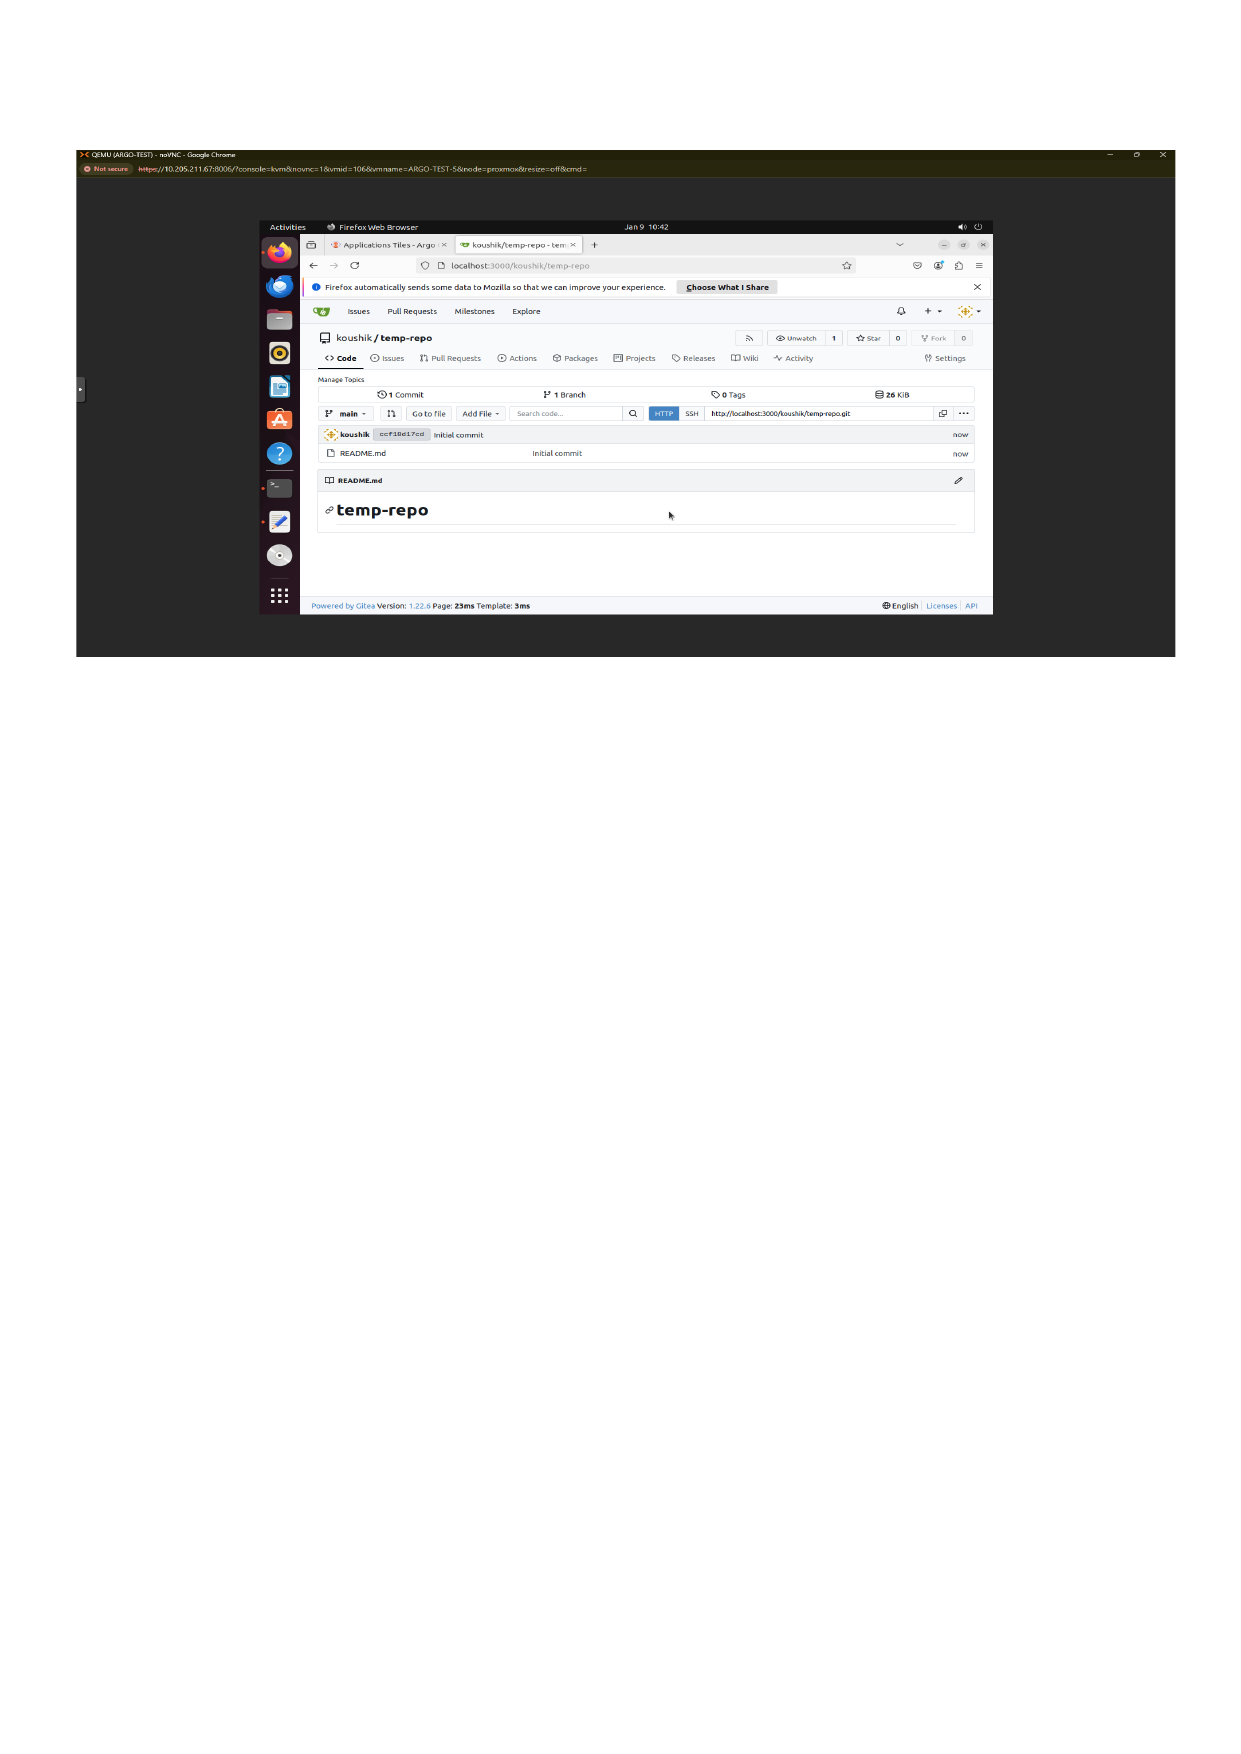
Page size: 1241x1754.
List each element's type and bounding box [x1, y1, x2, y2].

picture [76, 150, 1176, 657]
